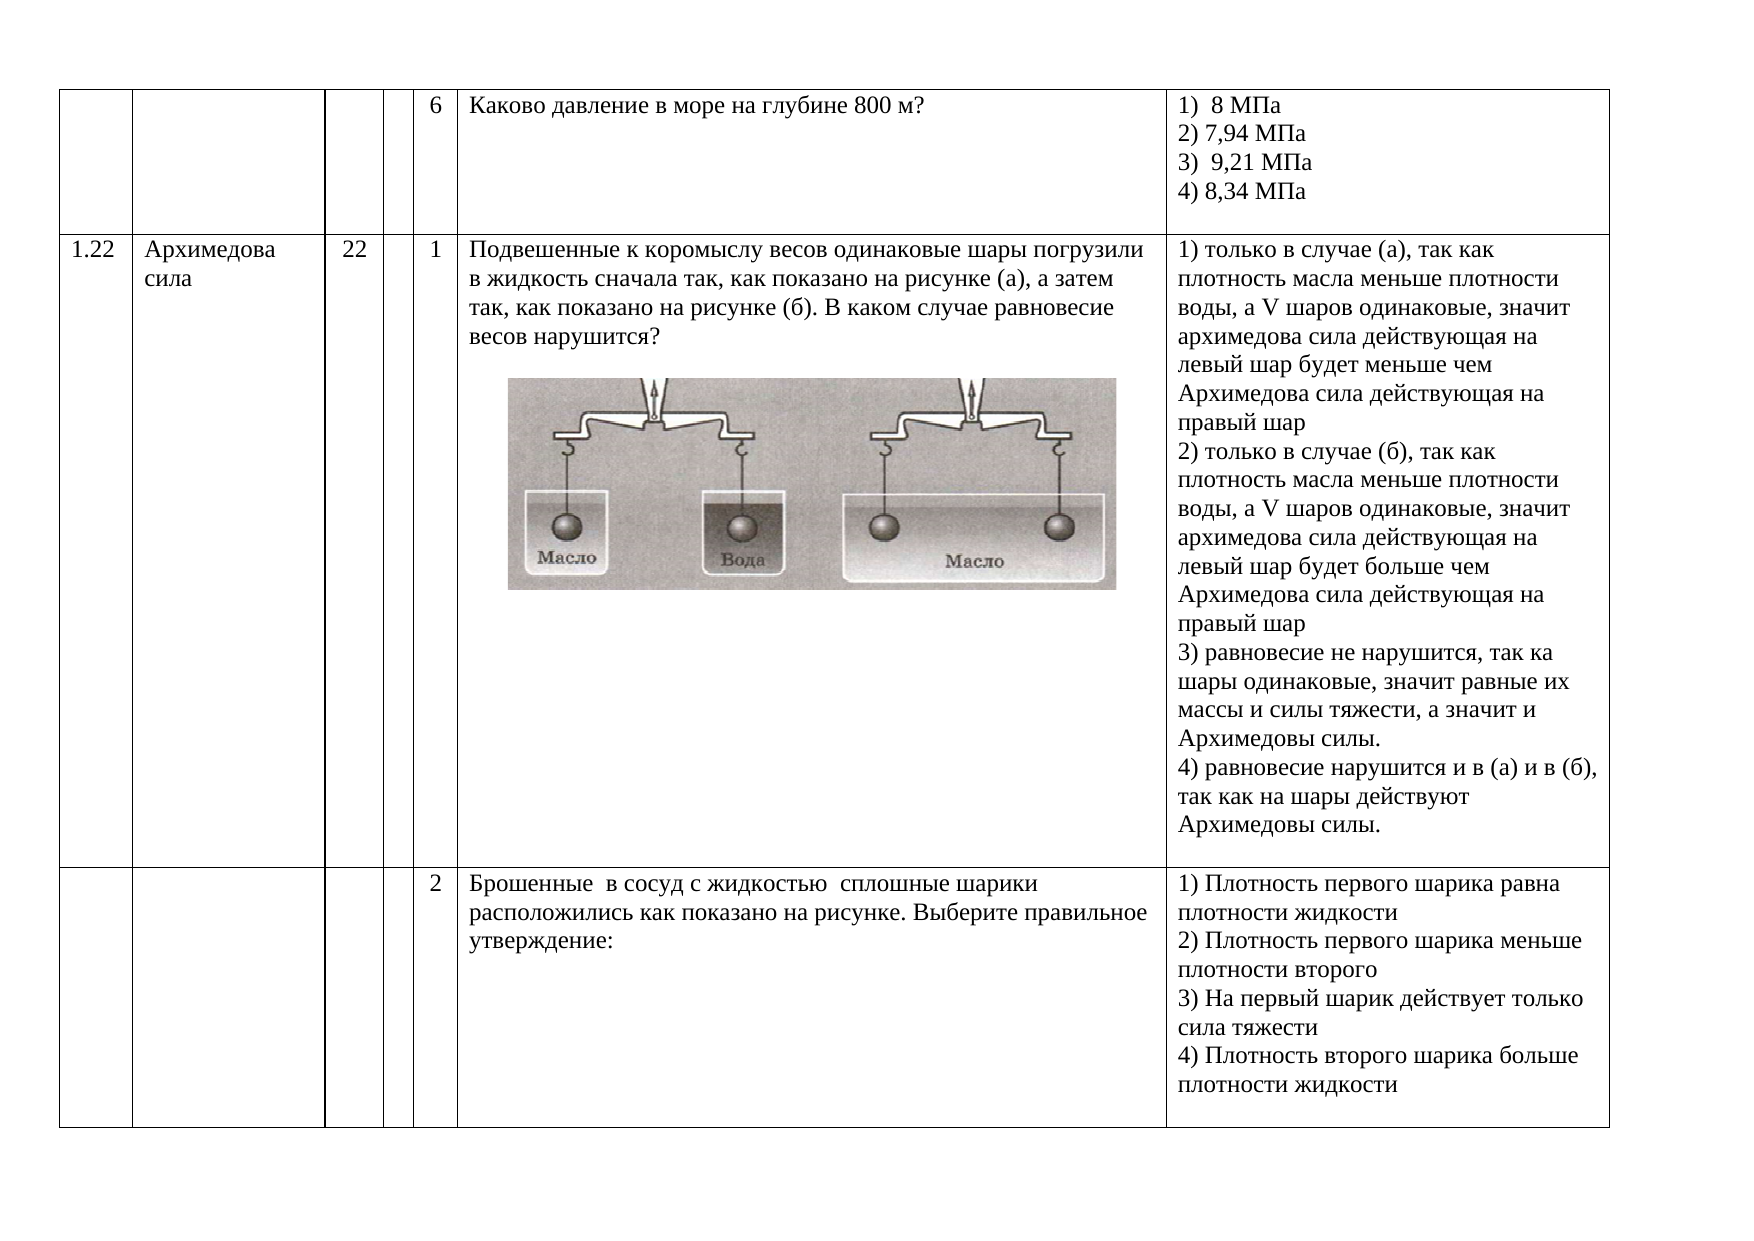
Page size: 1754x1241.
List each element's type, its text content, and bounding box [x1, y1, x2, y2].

table_cell 6 [414, 90, 457, 233]
table_cell 1) 8 МПа 2) 7,94 МПа 3) 9,21 МПа 4) 8,34 МПа [1167, 90, 1609, 233]
table_cell [60, 90, 132, 233]
table_cell 22 [326, 235, 383, 867]
table_cell 1.22 [60, 235, 132, 867]
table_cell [1167, 868, 1609, 1127]
table_cell [60, 868, 132, 1127]
table_cell Подвешенные к коромыслу весов одинаковые шары погрузили в жидкость сначала так, как показано на рисунке (а), а затем так, как показано на рисунке (б). В каком случае равновесие весов нарушится? [458, 235, 1166, 867]
table_cell [384, 868, 413, 1127]
table_cell Каково давление в море на глубине 800 м? [458, 90, 1166, 233]
table_cell 1 [414, 235, 457, 867]
picture [507, 378, 1117, 590]
table_cell [326, 868, 383, 1127]
table_cell 2 [414, 868, 457, 1127]
table_cell Архимедова сила [133, 235, 324, 867]
table_cell [133, 868, 324, 1127]
table_cell [384, 90, 413, 233]
table_cell 1) только в случае (а), так как плотность масла меньше плотности воды, а V шаров одинаковые, значит архимедова сила действующая на левый шар будет меньше чем Архимедова сила действующая на правый шар 2) только в случае (б), так как плотность масла меньше плотности воды, а V шаров одинаковые, значит архимедова сила действующая на левый шар будет больше чем Архимедова сила действующая на правый шар 3) равновесие не нарушится, так ка шары одинаковые, значит равные их массы и силы тяжести, а значит и Архимедовы силы. 4) равновесие нарушится и в (а) и в (б), так как на шары действуют Архимедовы силы. [1167, 235, 1609, 867]
table_cell [384, 235, 413, 867]
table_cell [458, 868, 1166, 1127]
